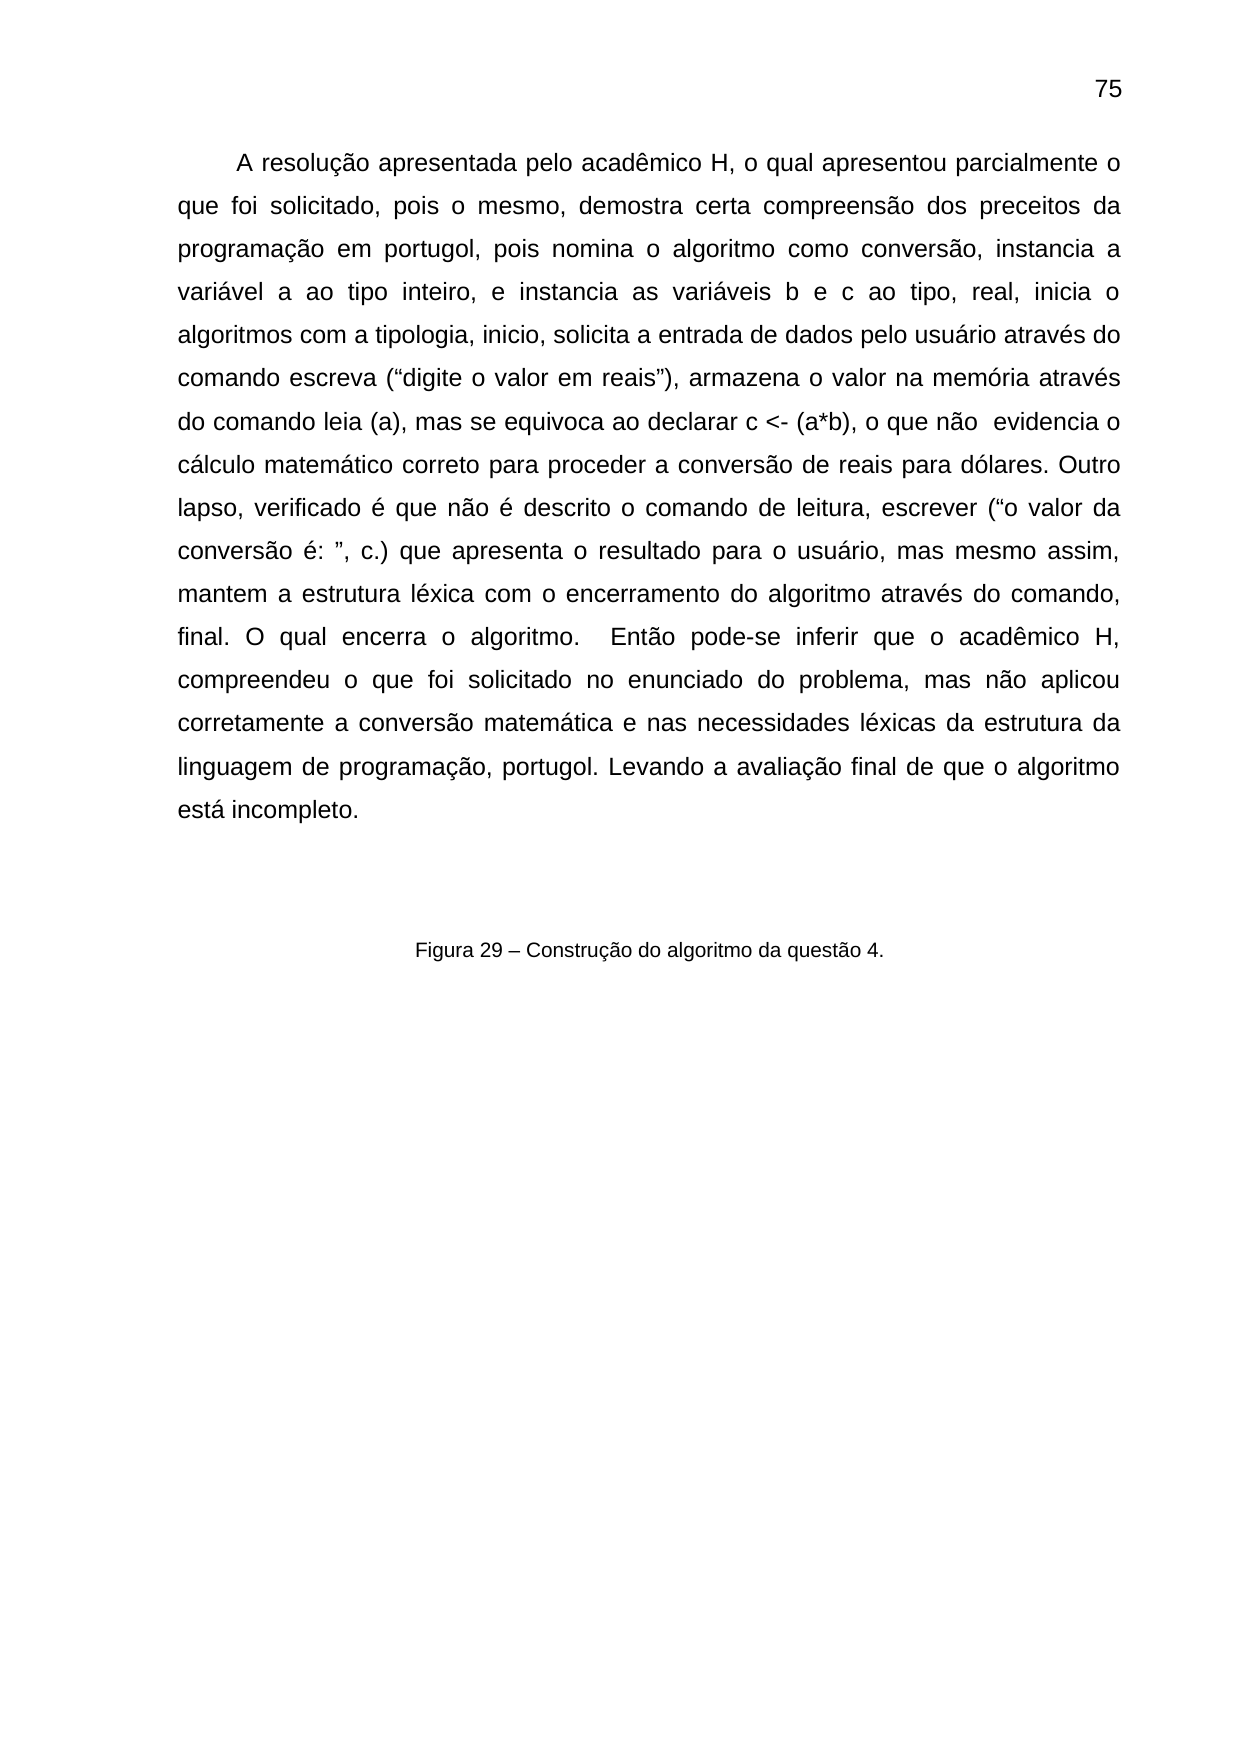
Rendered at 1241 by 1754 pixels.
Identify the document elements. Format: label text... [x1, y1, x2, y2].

text A resolução apresentada pelo acadêmico H, o qual apresentou parcialmente o que foi solicitado, pois o mesmo, demostra certa compreensão dos preceitos da programação em portugol, pois nomina o algoritmo como conversão, instancia a variável a ao tipo inteiro, e instancia as variáveis b e c ao tipo, real, inicia o algoritmos com a tipologia, inicio, solicita a entrada de dados pelo usuário através do comando escreva (“digite o valor em reais”), armazena o valor na memória através do comando leia (a), mas se equivoca ao declarar c <- (a*b), o que não evidencia o cálculo matemático correto para proceder a conversão de reais para dólares. Outro lapso, verificado é que não é descrito o comando de leitura, escrever (“o valor da conversão é: ”, c.) que apresenta o resultado para o usuário, mas mesmo assim, mantem a estrutura léxica com o encerramento do algoritmo através do comando, final. O qual encerra o algoritmo. Então pode-se inferir que o acadêmico H, compreendeu o que foi solicitado no enunciado do problema, mas não aplicou corretamente a conversão matemática e nas necessidades léxicas da estrutura da linguagem de programação, portugol. Levando a avaliação final de que o algoritmo está incompleto. [177, 148, 1122, 823]
text Figura 29 – Construção do algoritmo da questão 4. [177, 938, 1122, 962]
